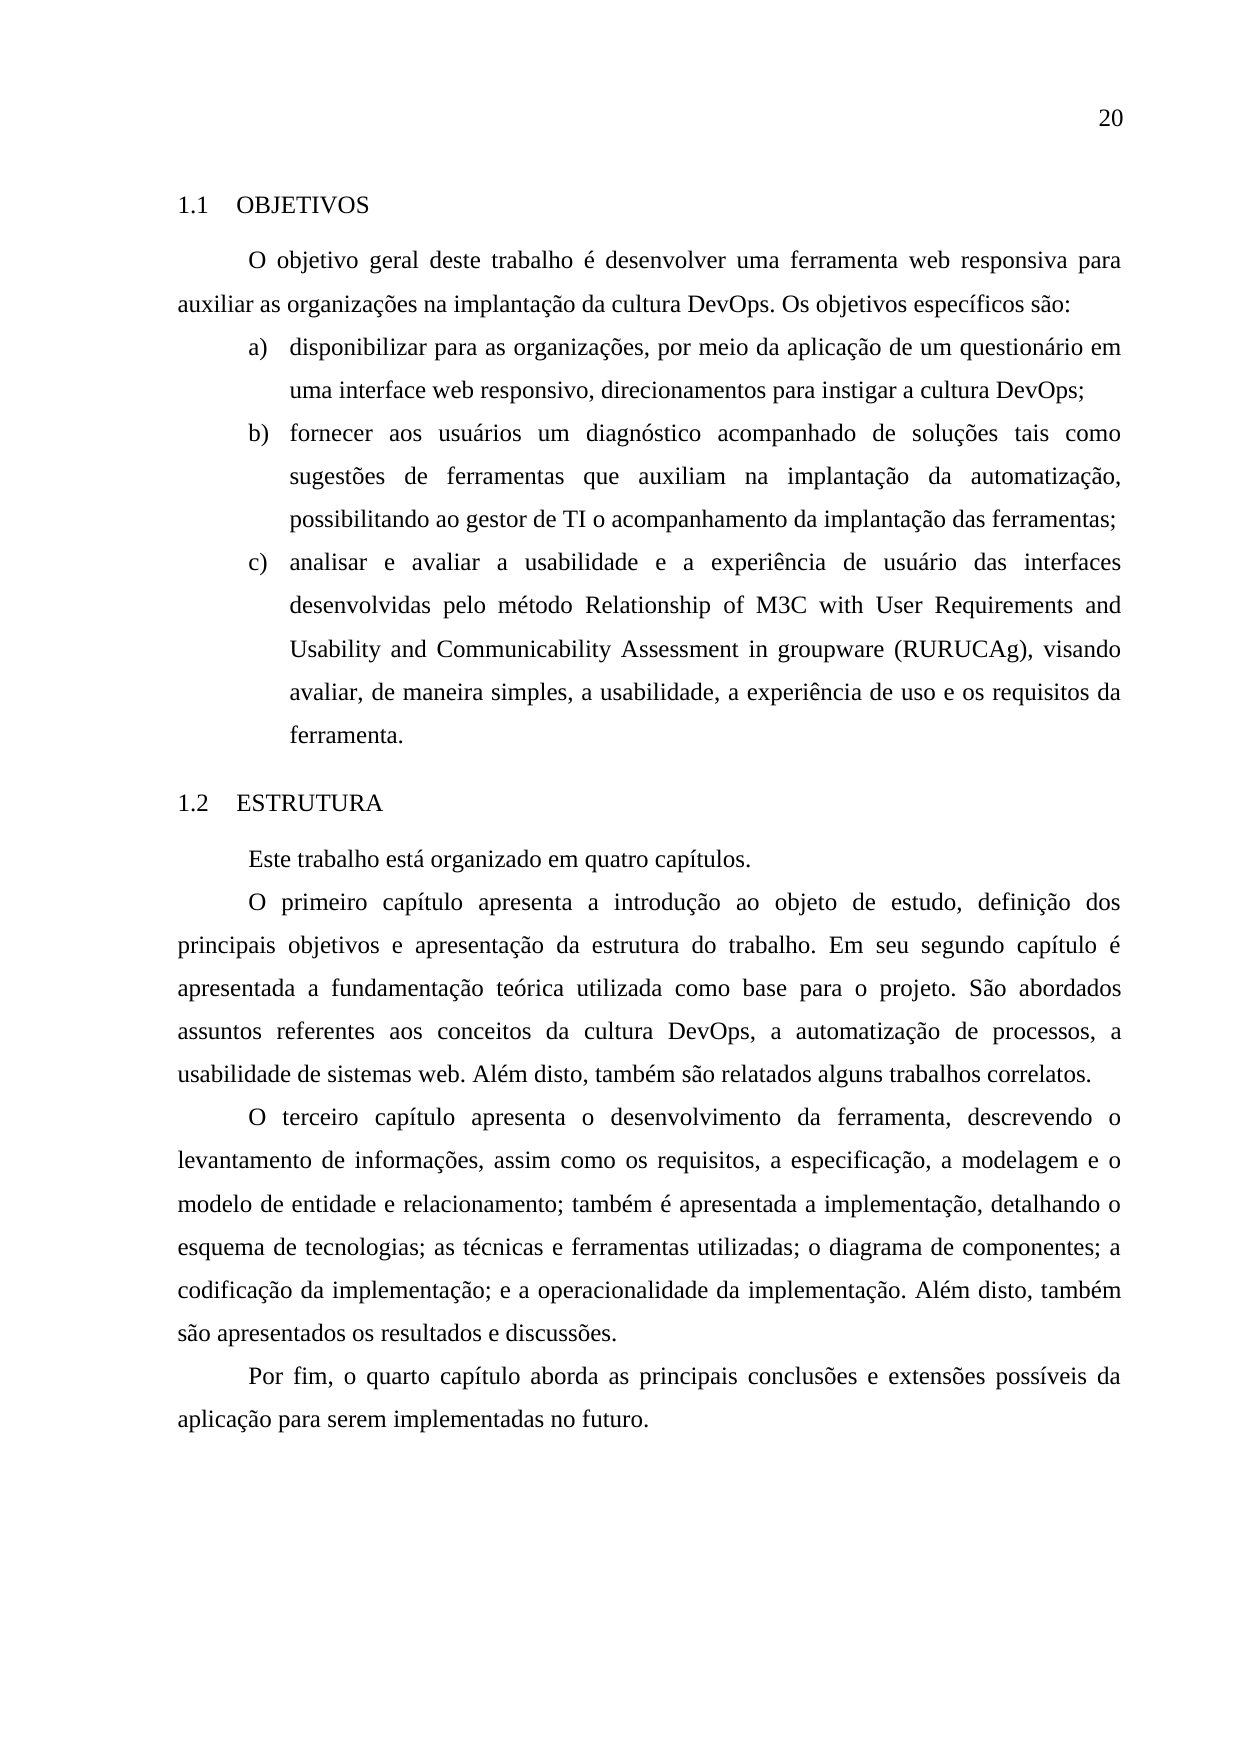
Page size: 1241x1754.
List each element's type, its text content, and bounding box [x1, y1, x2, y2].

text disponibilizar para as organizações, por meio da aplicação de um questionário em uma interface web responsivo, direcionamentos para instigar a cultura DevOps; [248, 332, 1122, 404]
text O objetivo geral deste trabalho é desenvolver uma ferramenta web responsiva para auxiliar as organizações na implantação da cultura DevOps. Os objetivos específicos são: [177, 246, 1122, 317]
text Este trabalho está organizado em quatro capítulos. [177, 844, 1122, 872]
text O terceiro capítulo apresenta o desenvolvimento da ferramenta, descrevendo o levantamento de informações, assim como os requisitos, a especificação, a modelagem e o modelo de entidade e relacionamento; também é apresentada a implementação, detalhando o esquema de tecnologias; as técnicas e ferramentas utilizadas; o diagrama de componentes; a codificação da implementação; e a operacionalidade da implementação. Além disto, também são apresentados os resultados e discussões. [177, 1102, 1122, 1347]
subtitle OBJETIVOS [177, 190, 1122, 219]
text O primeiro capítulo apresenta a introdução ao objeto de estudo, definição dos principais objetivos e apresentação da estrutura do trabalho. Em seu segundo capítulo é apresentada a fundamentação teórica utilizada como base para o projeto. São abordados assuntos referentes aos conceitos da cultura DevOps, a automatização de processos, a usabilidade de sistemas web. Além disto, também são relatados alguns trabalhos correlatos. [177, 887, 1122, 1088]
subtitle ESTRUTURA [177, 788, 1122, 817]
text analisar e avaliar a usabilidade e a experiência de usuário das interfaces desenvolvidas pelo método Relationship of M3C with User Requirements and Usability and Communicability Assessment in groupware (RURUCAg), visando avaliar, de maneira simples, a usabilidade, a experiência de uso e os requisitos da ferramenta. [248, 547, 1122, 749]
text fornecer aos usuários um diagnóstico acompanhado de soluções tais como sugestões de ferramentas que auxiliam na implantação da automatização, possibilitando ao gestor de TI o acompanhamento da implantação das ferramentas; [248, 418, 1122, 533]
text Por fim, o quarto capítulo aborda as principais conclusões e extensões possíveis da aplicação para serem implementadas no futuro. [177, 1361, 1122, 1433]
